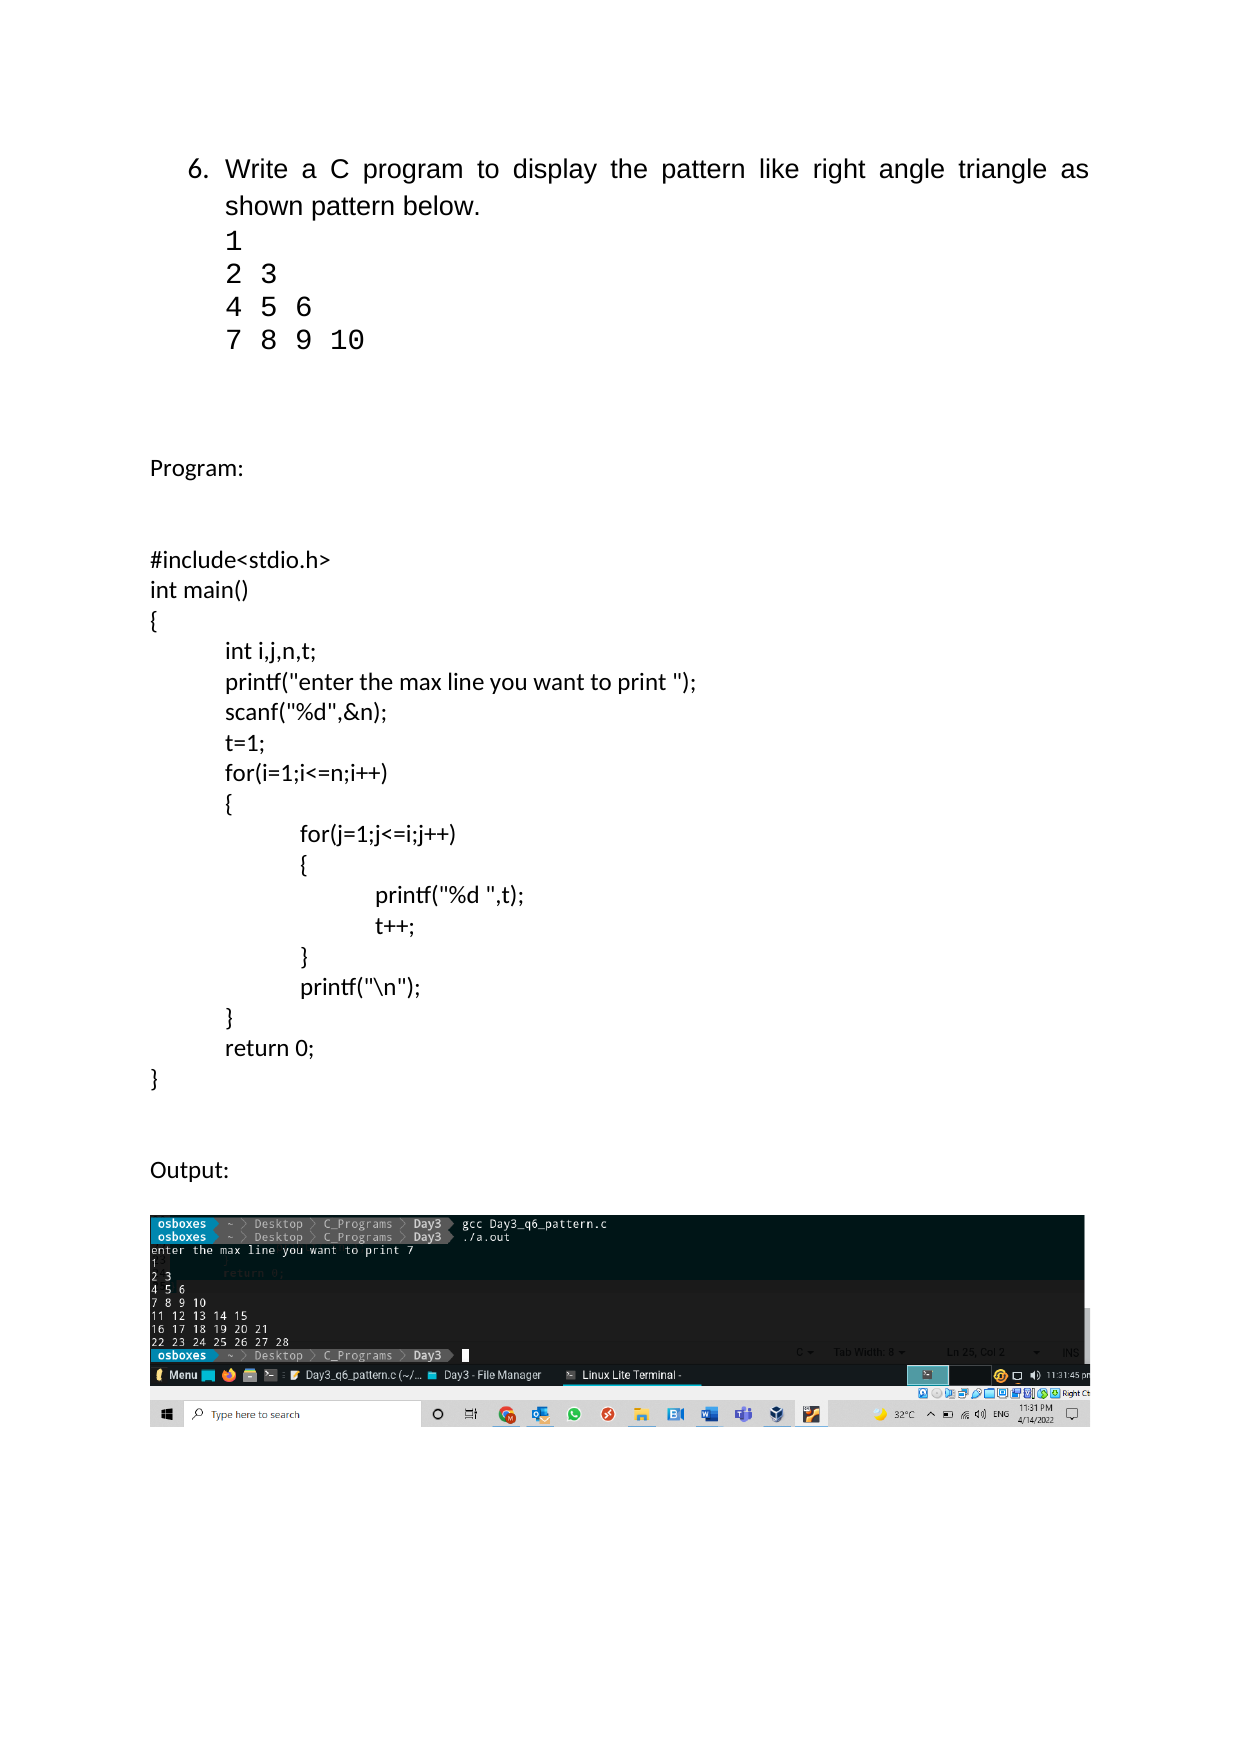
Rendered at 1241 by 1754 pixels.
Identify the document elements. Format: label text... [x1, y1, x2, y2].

list 4 5 6 [225, 292, 1090, 325]
text return 0; [150, 1032, 1090, 1063]
text printf("\n"); [150, 971, 1090, 1002]
list 2 3 [225, 259, 1090, 292]
picture [150, 1215, 1091, 1427]
text printf("%d ",t); [150, 880, 1090, 910]
text t++; [150, 910, 1090, 941]
text for(i=1;i<=n;i++) [150, 758, 1090, 788]
text int i,j,n,t; [150, 636, 1090, 666]
text Program: [150, 452, 1090, 483]
text t=1; [150, 727, 1090, 758]
text printf("enter the max line you want to print "); [150, 666, 1090, 697]
text { [150, 849, 1090, 880]
text } [150, 1002, 1090, 1032]
text #include<stdio.h> [150, 544, 1090, 574]
text for(j=1;j<=i;j++) [150, 819, 1090, 849]
text { [150, 788, 1090, 819]
text { [150, 605, 1090, 636]
text int main() [150, 574, 1090, 605]
list 1 [225, 226, 1090, 259]
text Output: [150, 1154, 1090, 1185]
text } [150, 941, 1090, 971]
text scanf("%d",&n); [150, 697, 1090, 727]
list 7 8 9 10 [225, 325, 1090, 358]
text } [150, 1063, 1090, 1093]
list Write a C program to display the pattern like right angle triangle as shown pattern below. [187, 150, 1090, 222]
